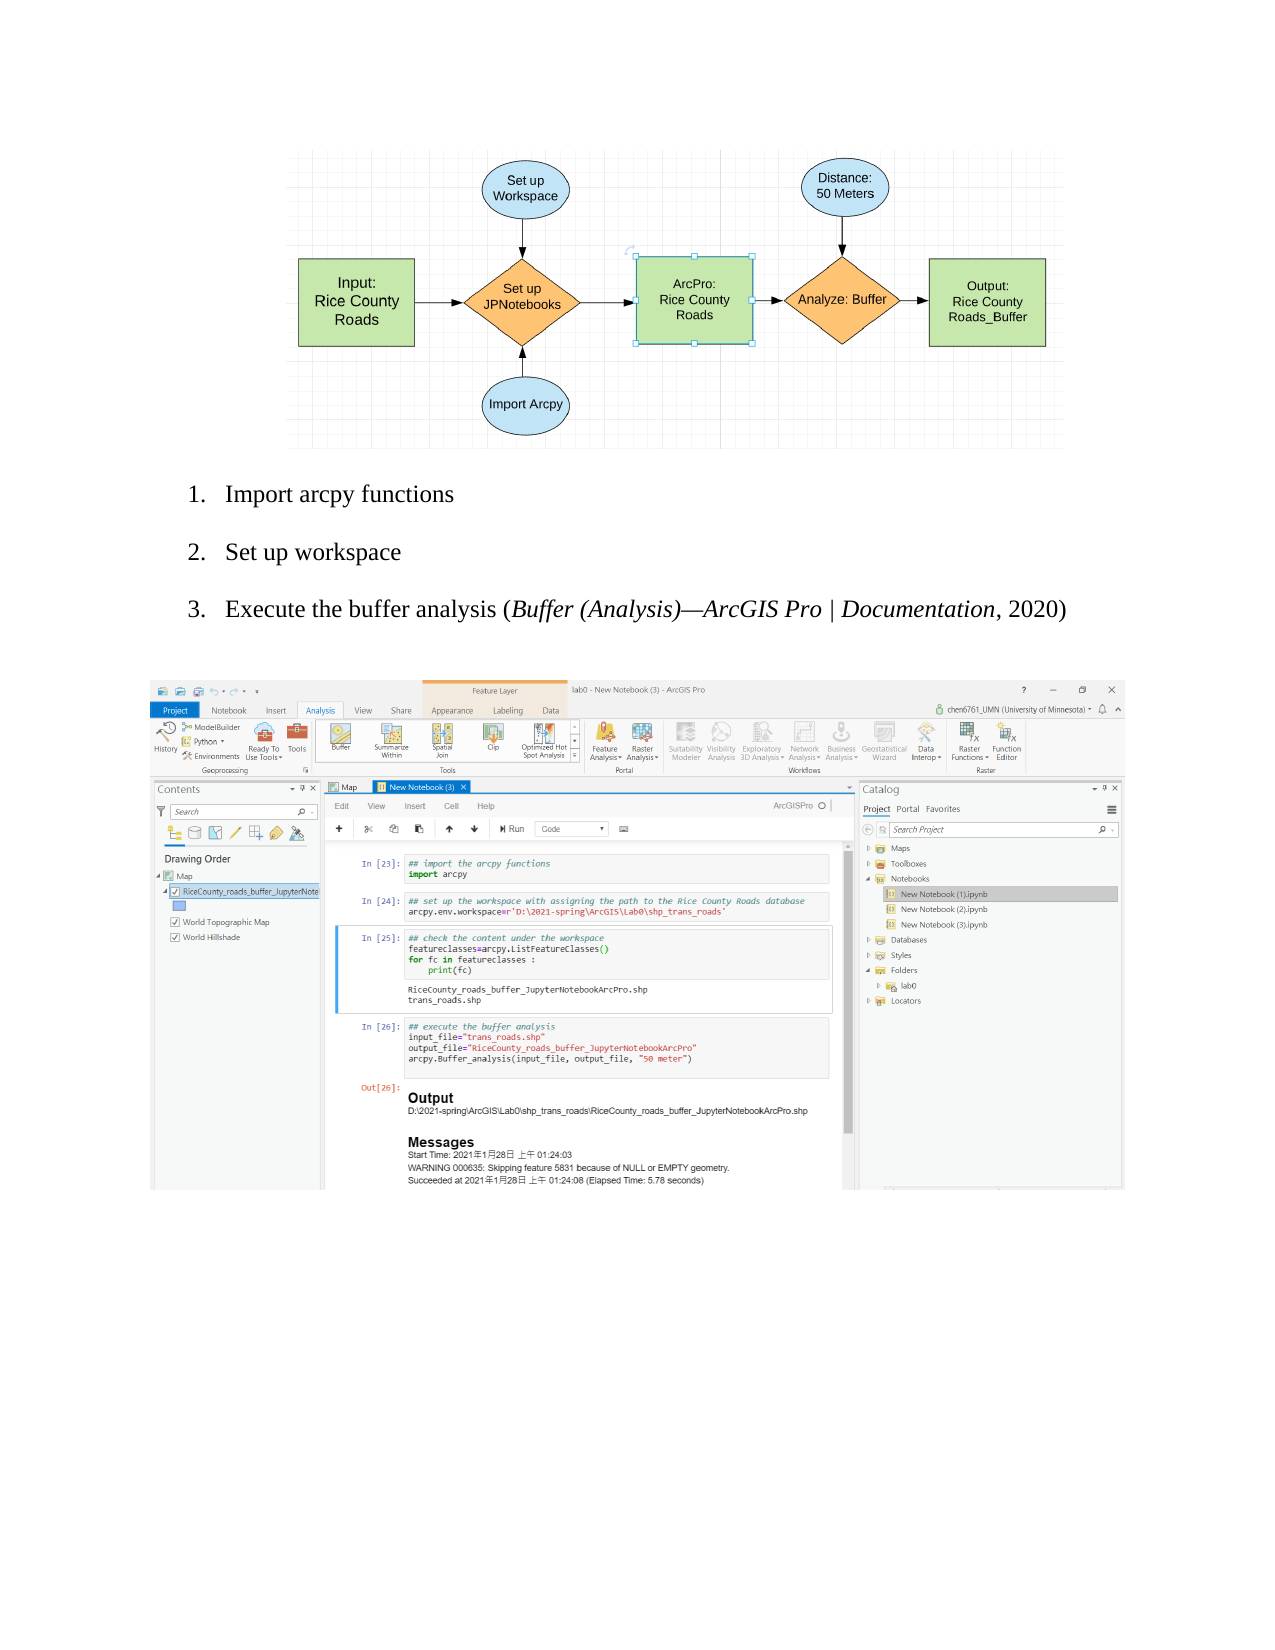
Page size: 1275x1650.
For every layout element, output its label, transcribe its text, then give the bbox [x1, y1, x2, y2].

list Execute the buffer analysis (Buffer (Analysis)—ArcGIS Pro | Documentation, 2020) [187, 594, 1125, 623]
list Set up workspace [187, 537, 1125, 566]
list Import arcpy functions [187, 479, 1125, 508]
picture [286, 150, 1064, 449]
picture [150, 680, 1125, 1190]
